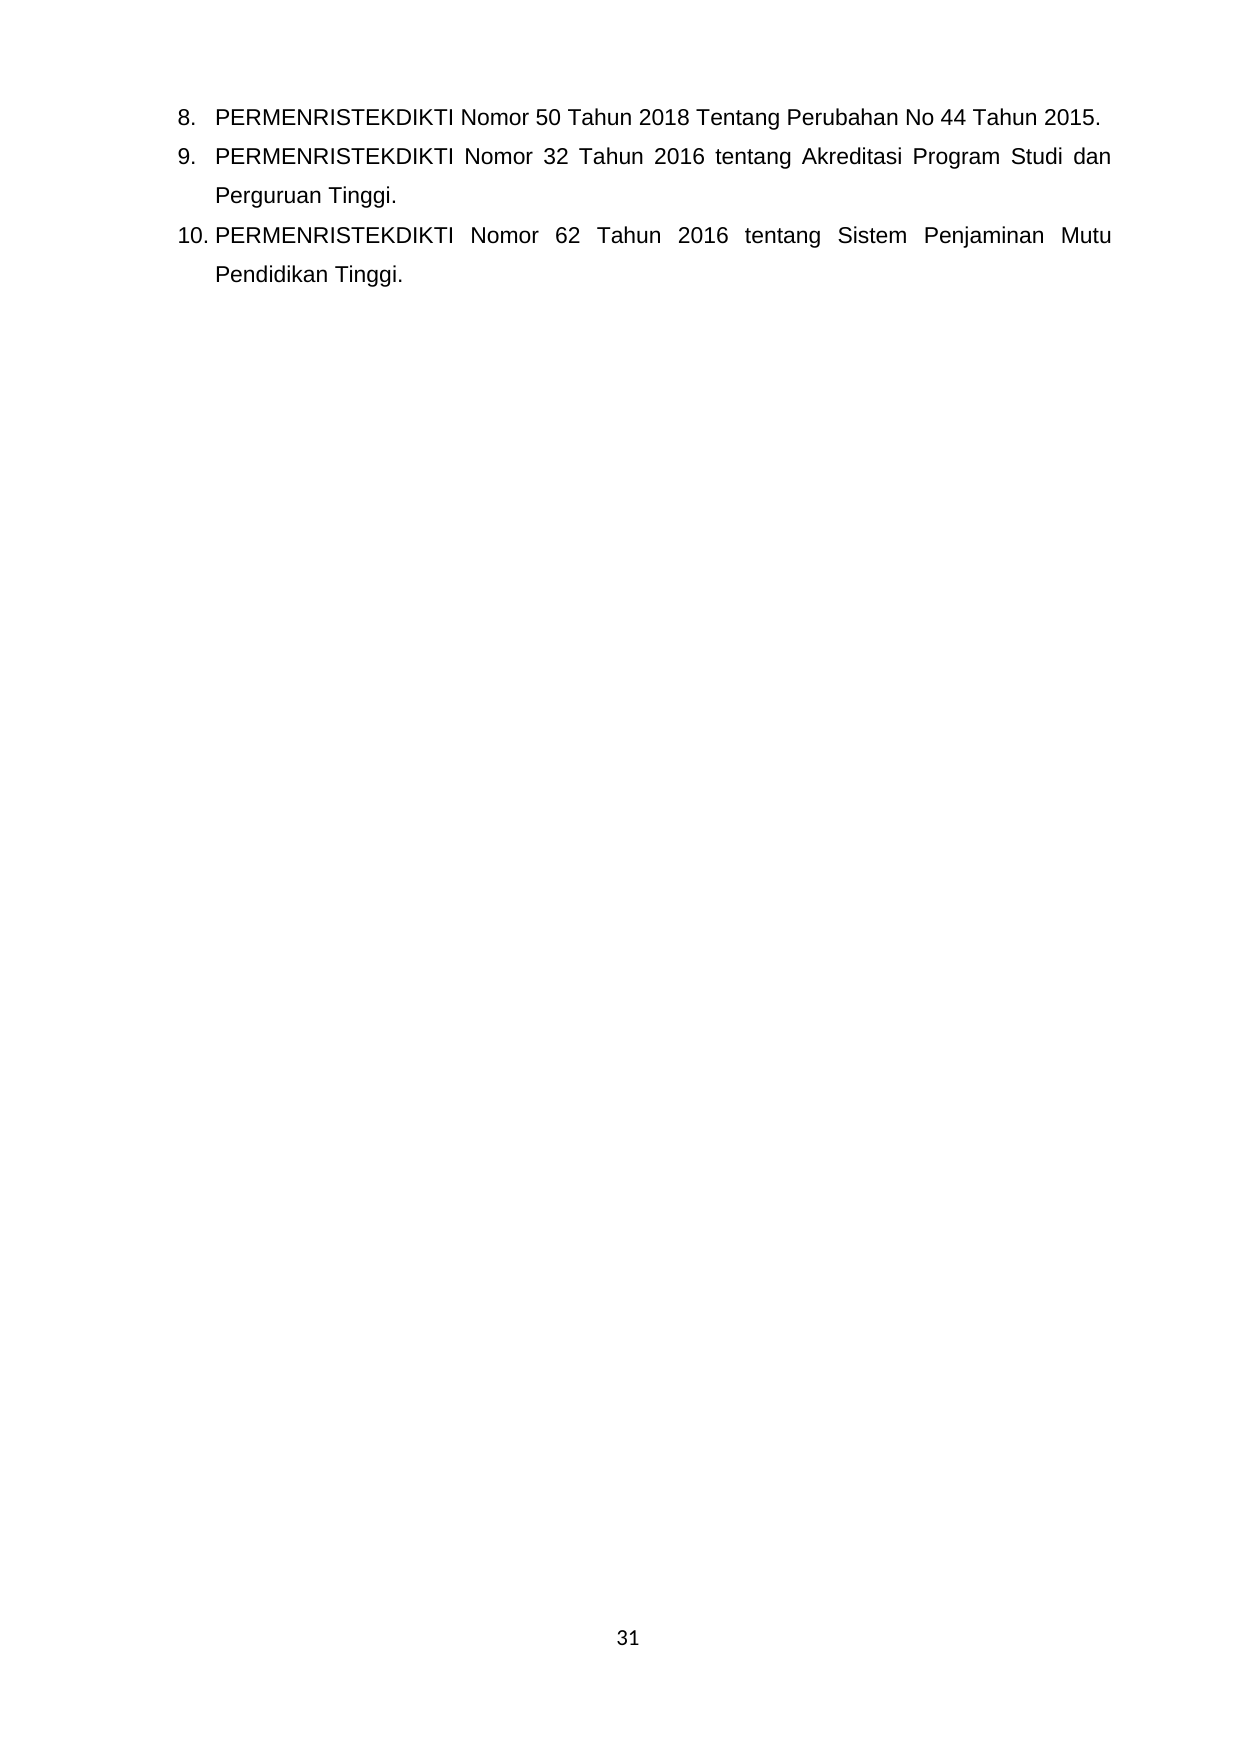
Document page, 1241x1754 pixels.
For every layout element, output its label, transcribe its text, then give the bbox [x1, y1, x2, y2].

list PERMENRISTEKDIKTI Nomor 50 Tahun 2018 Tentang Perubahan No 44 Tahun 2015. [177, 103, 1112, 130]
list PERMENRISTEKDIKTI Nomor 62 Tahun 2016 tentang Sistem Penjaminan Mutu Pendidikan Tinggi. [177, 222, 1112, 288]
list PERMENRISTEKDIKTI Nomor 32 Tahun 2016 tentang Akreditasi Program Studi dan Perguruan Tinggi. [177, 143, 1112, 209]
